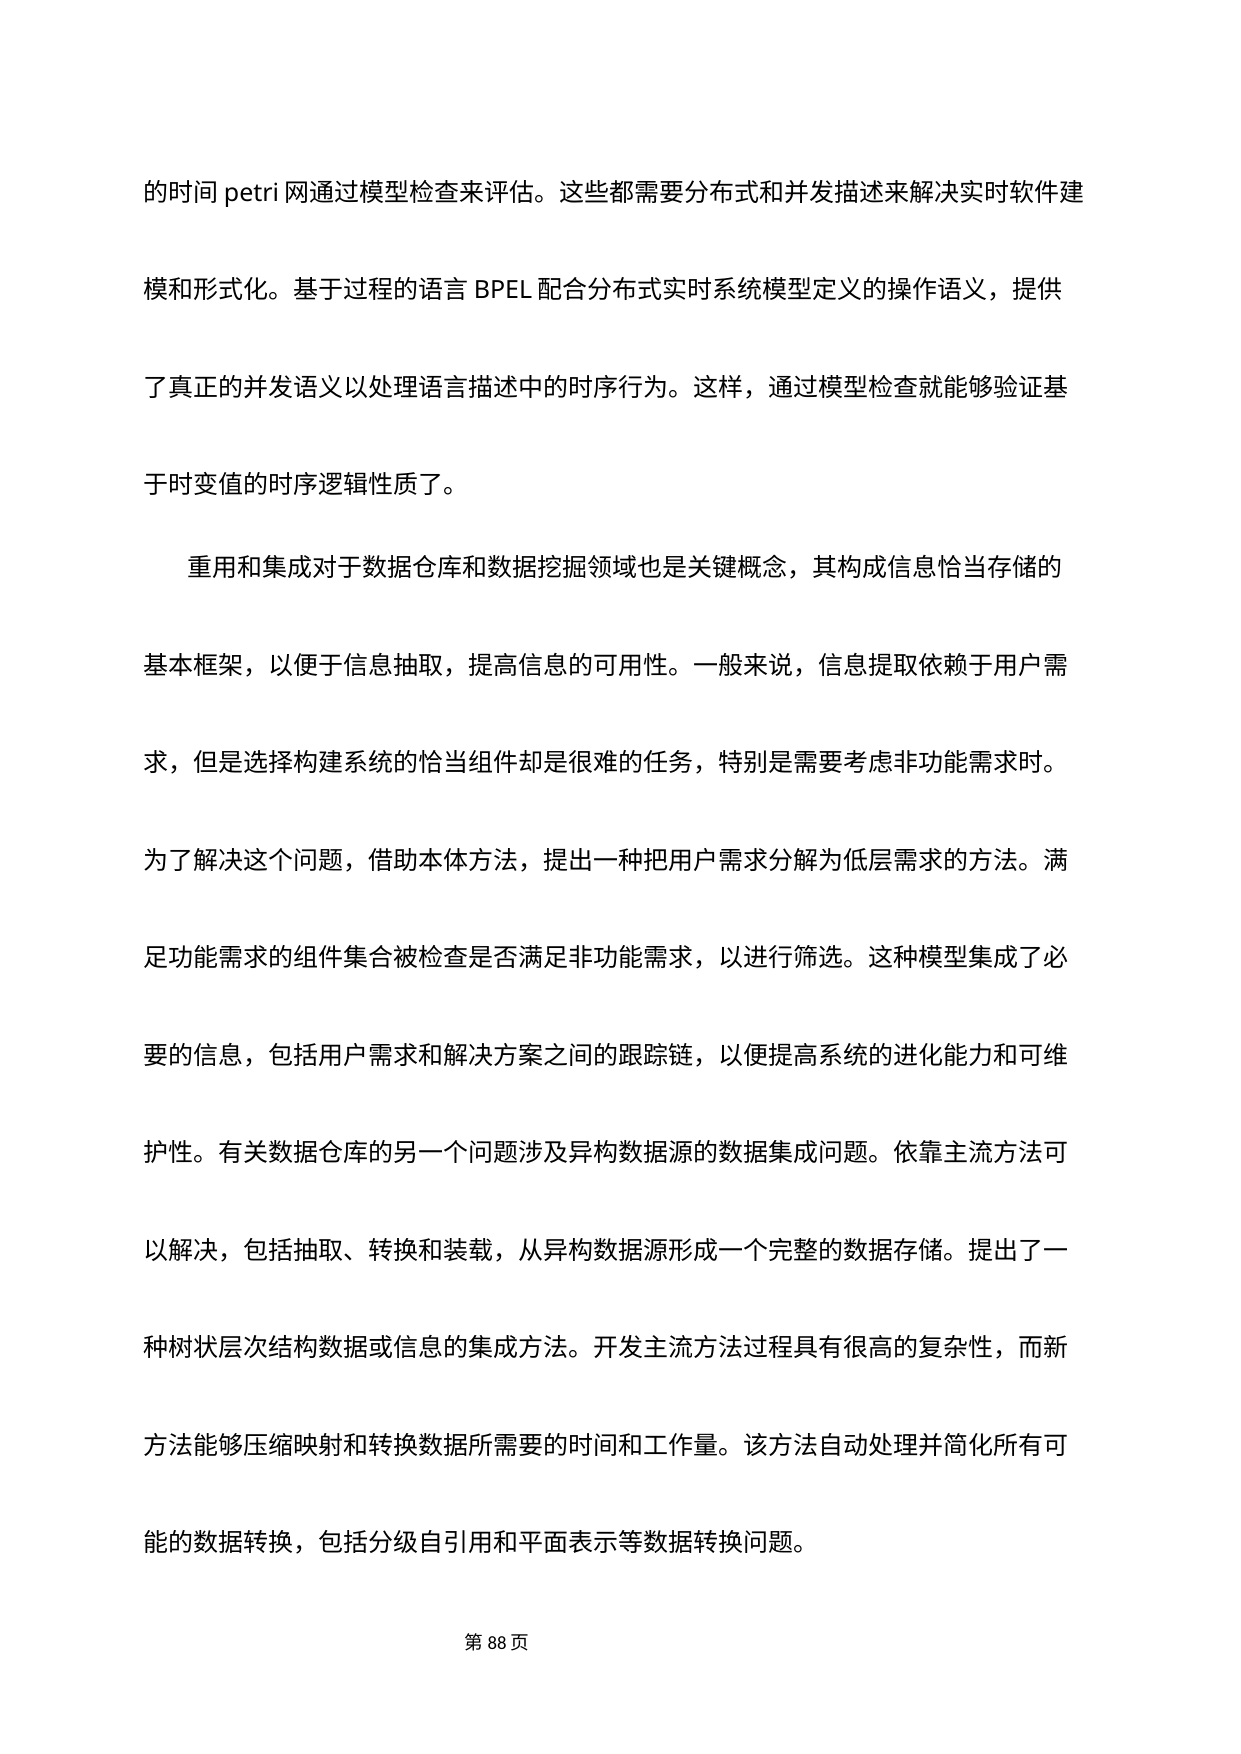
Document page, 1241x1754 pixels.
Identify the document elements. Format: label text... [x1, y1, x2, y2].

list 重用和集成对于数据仓库和数据挖掘领域也是关键概念，其构成信息恰当存储的基本框架，以便于信息抽取，提高信息的可用性。一般来说，信息提取依赖于用户需求，但是选择构建系统的恰当组件却是很难的任务，特别是需要考虑非功能需求时。为了解决这个问题，借助本体方法，提出一种把用户需求分解为低层需求的方法。满足功能需求的组件集合被检查是否满足非功能需求，以进行筛选。这种模型集成了必要的信息，包括用户需求和解决方案之间的跟踪链，以便提高系统的进化能力和可维护性。有关数据仓库的另一个问题涉及异构数据源的数据集成问题。依靠主流方法可以解决，包括抽取、转换和装载，从异构数据源形成一个完整的数据存储。提出了一种树状层次结构数据或信息的集成方法。开发主流方法过程具有很高的复杂性，而新方法能够压缩映射和转换数据所需要的时间和工作量。该方法自动处理并简化所有可能的数据转换，包括分级自引用和平面表示等数据转换问题。 [144, 533, 1085, 1573]
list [144, 158, 1085, 515]
